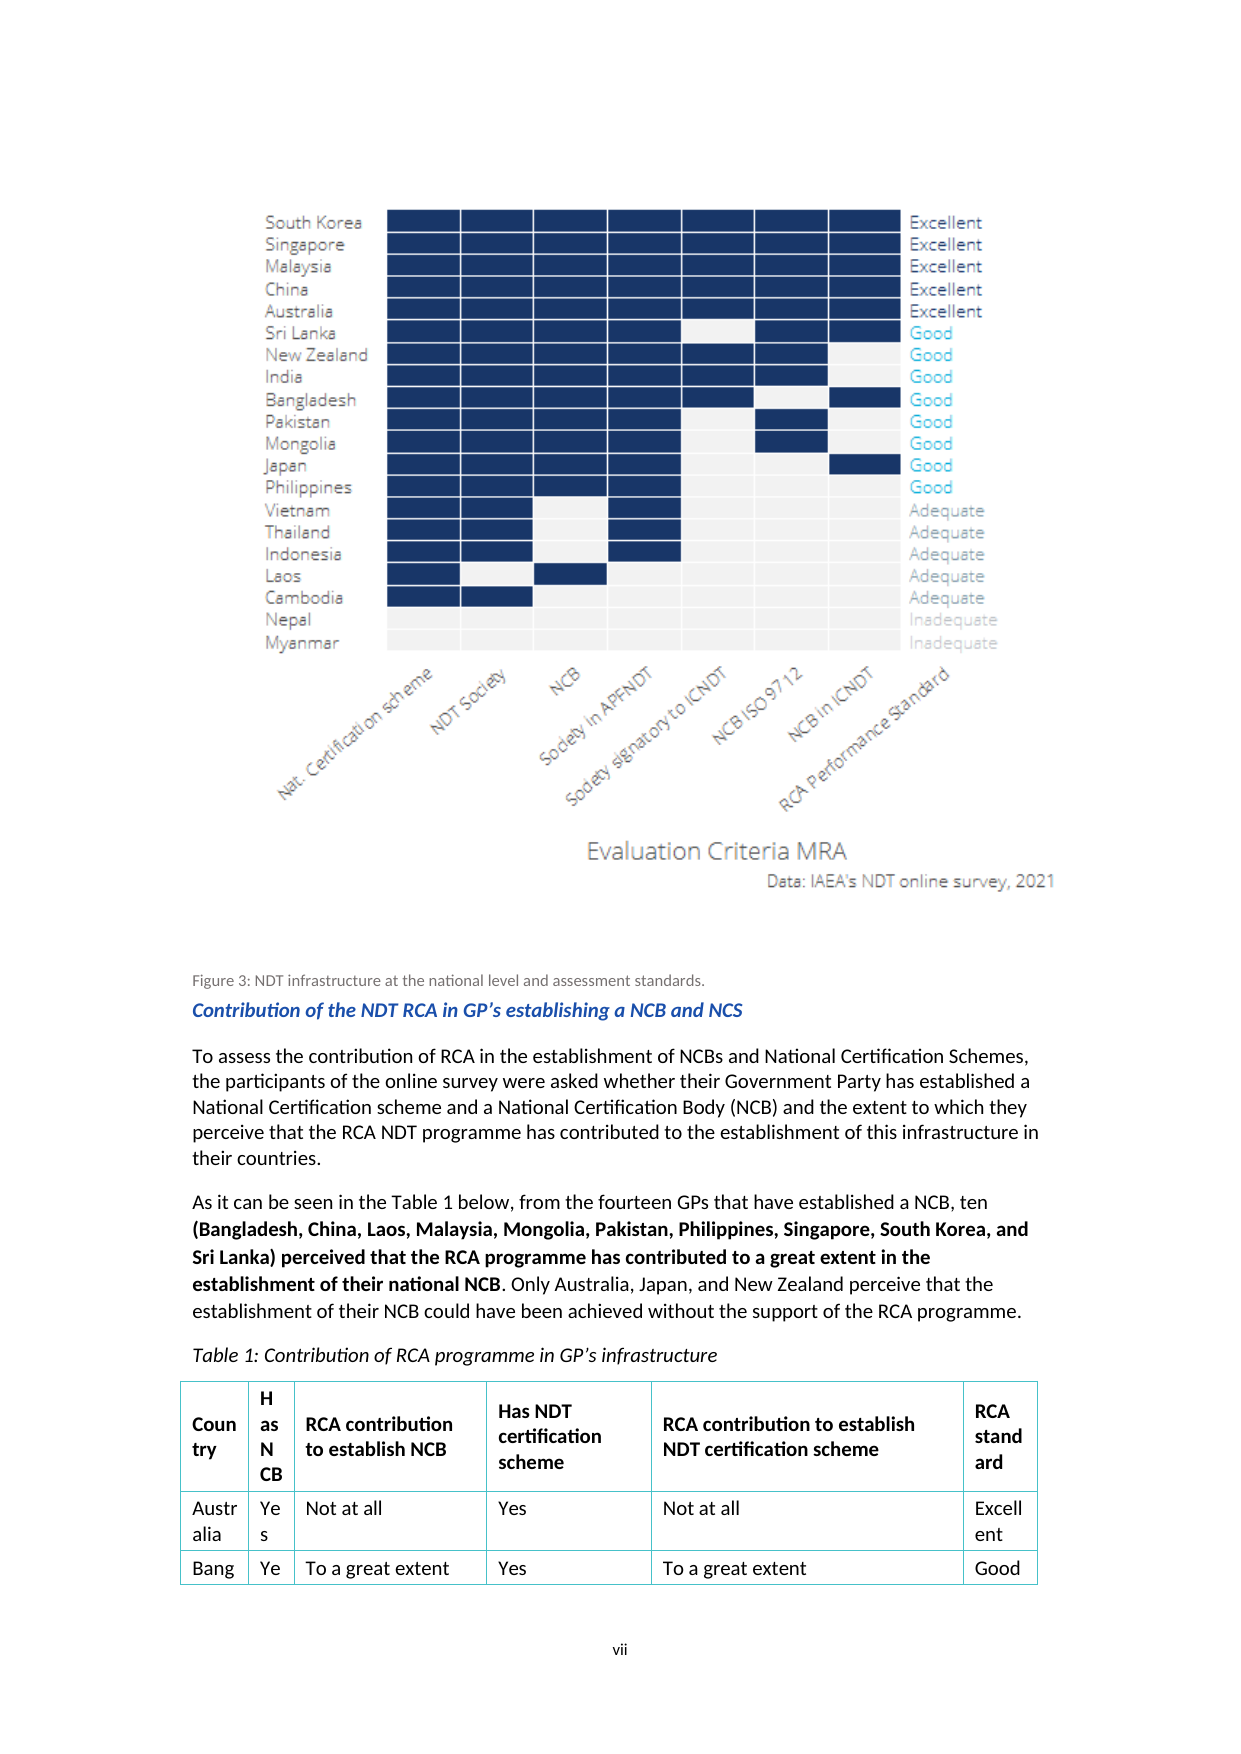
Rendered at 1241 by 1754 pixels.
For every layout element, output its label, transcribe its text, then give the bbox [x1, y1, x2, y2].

table_cell To a great extent [652, 1551, 963, 1584]
picture [210, 150, 1068, 950]
table_cell To a great extent [295, 1551, 486, 1584]
table_cell Australia [181, 1492, 248, 1550]
subtitle Contribution of the NDT RCA in GP’s establishing a NCB and NCS [192, 997, 1048, 1022]
table_cell Yes [487, 1492, 651, 1550]
table_cell Excellent [964, 1492, 1037, 1550]
table_header Country [181, 1382, 248, 1491]
table_header Has NDT certification scheme [487, 1382, 651, 1491]
table_cell Not at all [652, 1492, 963, 1550]
table_cell Yes [249, 1492, 294, 1550]
table_cell Yes [487, 1551, 651, 1584]
table_header Has NCB [249, 1382, 294, 1491]
table_header RCA contribution to establish NCB [295, 1382, 486, 1491]
table_cell Good [964, 1551, 1037, 1584]
table_cell Not at all [295, 1492, 486, 1550]
table_cell Yes [249, 1551, 294, 1584]
table_header RCA standard [964, 1382, 1037, 1491]
table_header RCA contribution to establish NDT certification scheme [652, 1382, 963, 1491]
text Figure 3: NDT infrastructure at the national level and assessment standards. [192, 971, 1048, 991]
text To assess the contribution of RCA in the establishment of NCBs and National Certification Schemes, the participants of the online survey were asked whether their Government Party has established a National Certification scheme and a National Certification Body (NCB) and the extent to which they perceive that the RCA NDT programme has contributed to the establishment of this infrastructure in their countries. [192, 1043, 1048, 1170]
text As it can be seen in the Table 1 below, from the fourteen GPs that have established a NCB, ten (Bangladesh, China, Laos, Malaysia, Mongolia, Pakistan, Philippines, Singapore, South Korea, and Sri Lanka) perceived that the RCA programme has contributed to a great extent in the establishment of their national NCB. Only Australia, Japan, and New Zealand perceive that the establishment of their NCB could have been achieved without the support of the RCA programme. [192, 1189, 1048, 1324]
text Table 1: Contribution of RCA programme in GP’s infrastructure [192, 1343, 1048, 1368]
table_cell Bangladesh [181, 1551, 248, 1584]
